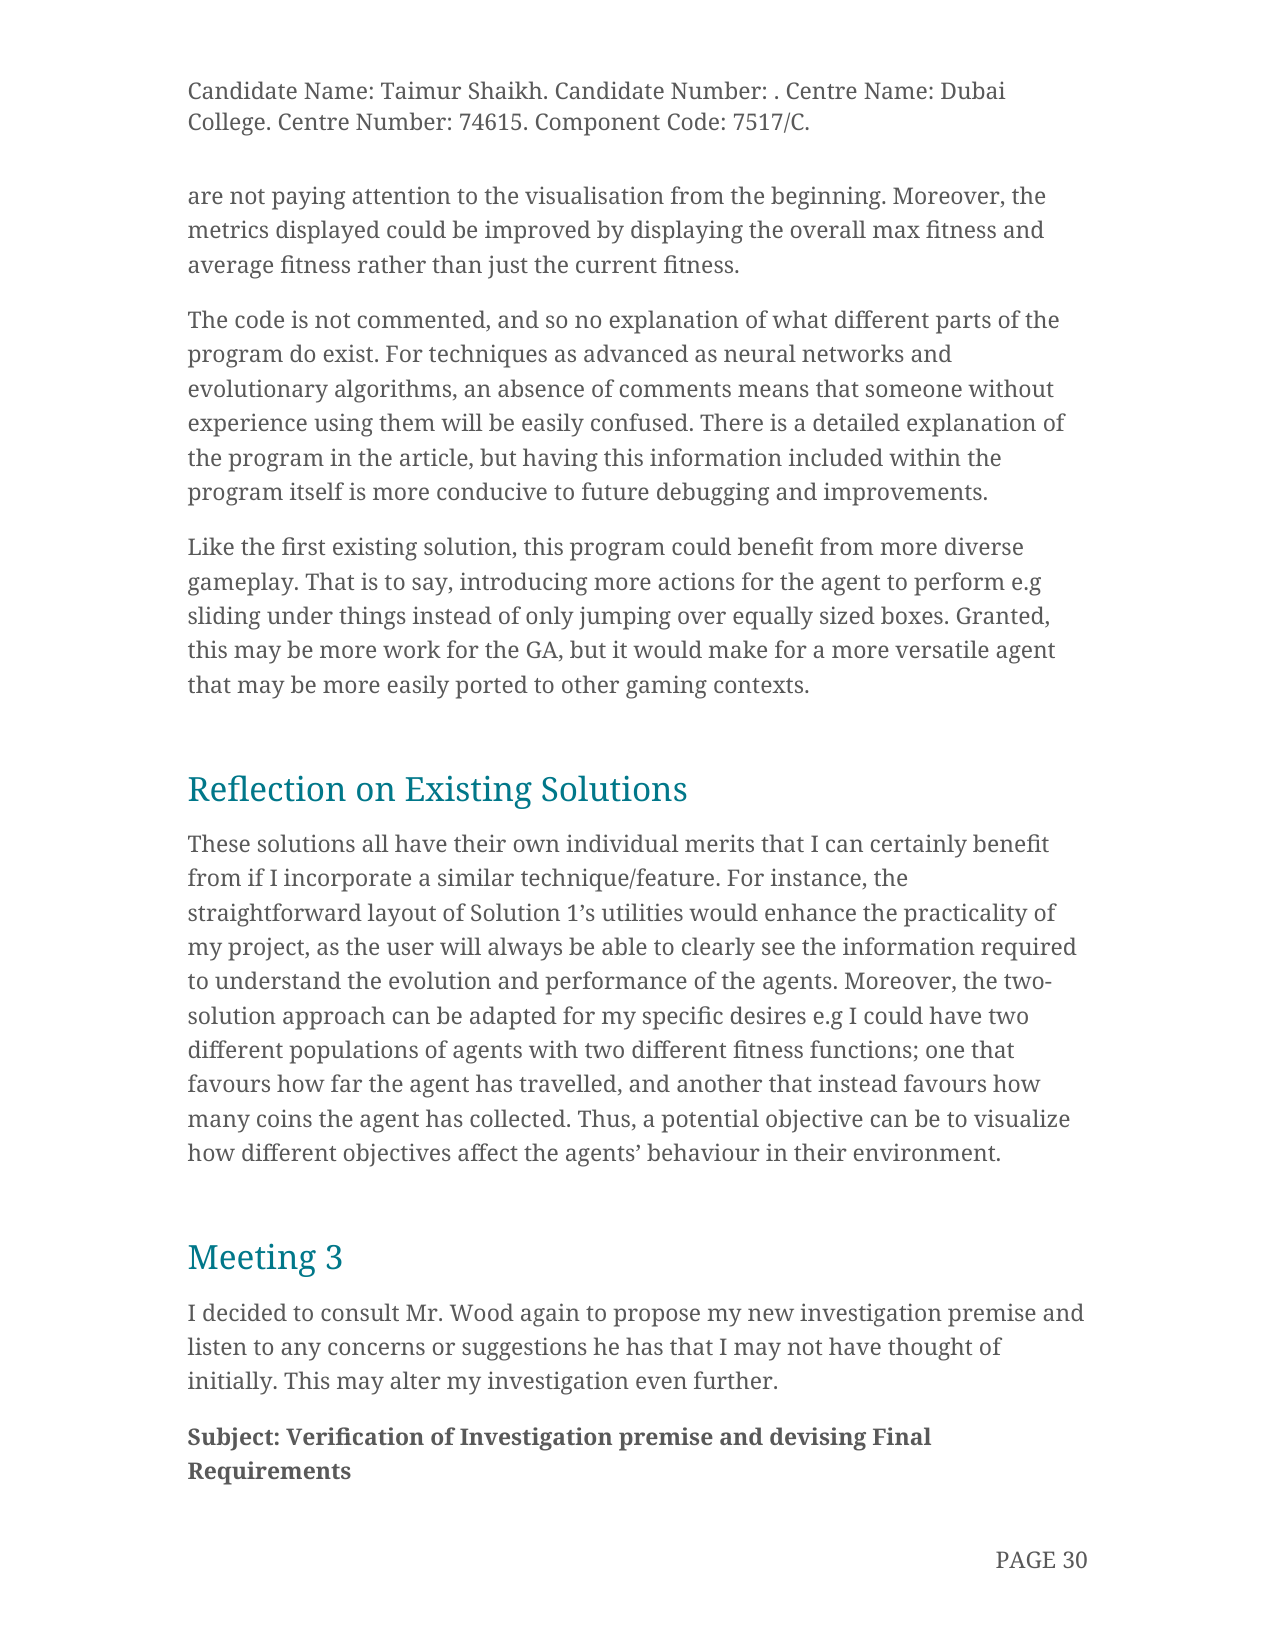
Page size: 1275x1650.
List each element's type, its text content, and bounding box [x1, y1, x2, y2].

text These solutions all have their own individual merits that I can certainly benefit from if I incorporate a similar technique/feature. For instance, the straightforward layout of Solution 1’s utilities would enhance the practicality of my project, as the user will always be able to clearly see the information required to understand the evolution and performance of the agents. Moreover, the two-solution approach can be adapted for my specific desires e.g I could have two different populations of agents with two different fitness functions; one that favours how far the agent has travelled, and another that instead favours how many coins the agent has collected. Thus, a potential objective can be to visualize how different objectives affect the agents’ behaviour in their environment. [187, 828, 1087, 1168]
subtitle Meeting 3 [187, 1234, 1087, 1279]
text Like the first existing solution, this program could benefit from more diverse gameplay. That is to say, introducing more actions for the agent to perform e.g sliding under things instead of only jumping over equally sized boxes. Granted, this may be more work for the GA, but it would make for a more versatile agent that may be more easily ported to other gaming contexts. [187, 531, 1087, 700]
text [187, 180, 1087, 280]
text I decided to consult Mr. Wood again to propose my new investigation premise and listen to any concerns or suggestions he has that I may not have thought of initially. This may alter my investigation even further. [187, 1296, 1087, 1396]
text The code is not commented, and so no explanation of what different parts of the program do exist. For techniques as advanced as neural networks and evolutionary algorithms, an absence of comments means that someone without experience using them will be easily confused. There is a detailed explanation of the program in the article, but having this information included within the program itself is more conducive to future debugging and improvements. [187, 304, 1087, 507]
text Subject: Verification of Investigation premise and devising Final Requirements [187, 1420, 1087, 1486]
subtitle Reflection on Existing Solutions [187, 765, 1087, 811]
